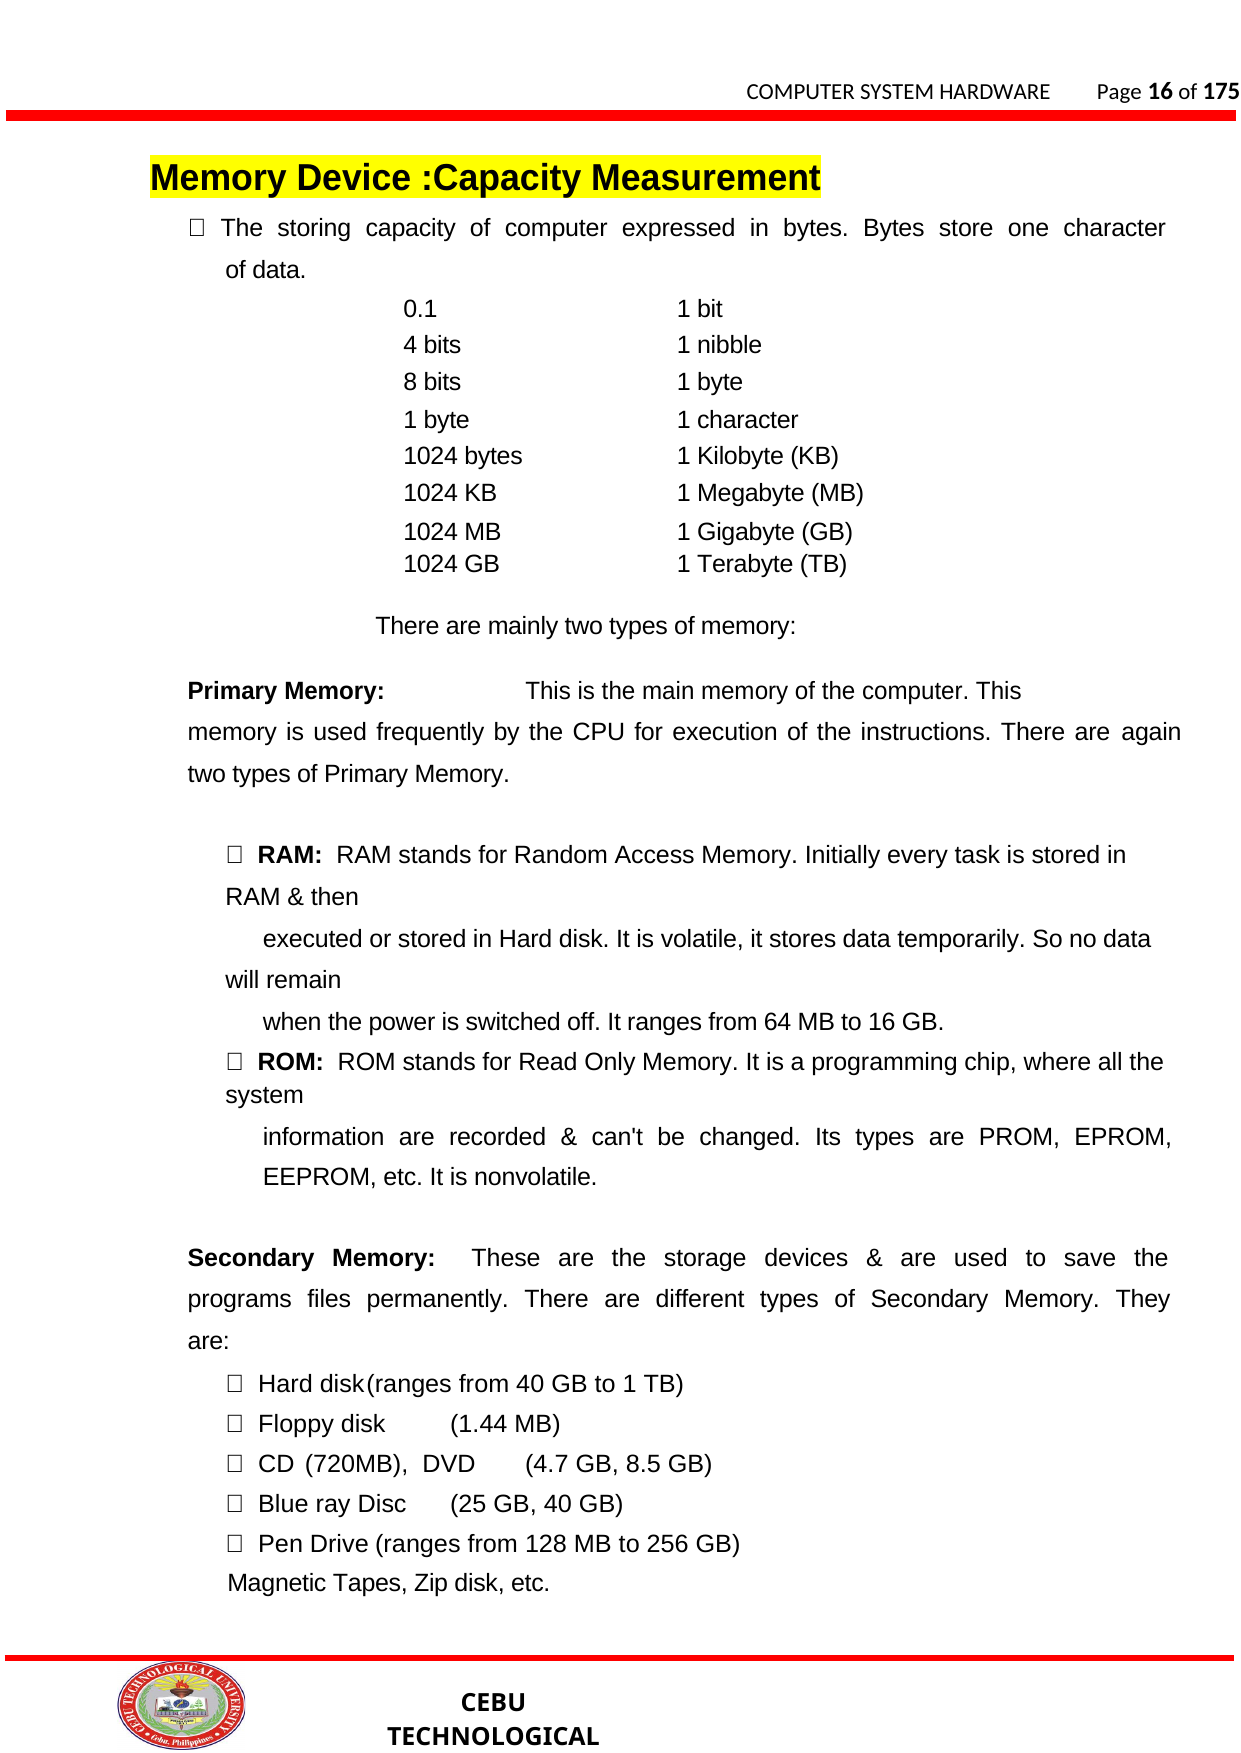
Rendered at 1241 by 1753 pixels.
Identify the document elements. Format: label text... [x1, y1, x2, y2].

text Primary Memory: This is the main memory of the computer. This [187, 668, 1240, 707]
text There are mainly two types of memory: [375, 608, 1240, 641]
text  The storing capacity of computer expressed in bytes. Bytes store one character of data. [187, 203, 1182, 287]
text Memory Device :Capacity Measurement [0, 152, 1240, 200]
text 1 byte 1 character [403, 405, 1240, 434]
text 4 bits 1 nibble [403, 331, 1240, 359]
text 1024 bytes 1 Kilobyte (KB) [403, 442, 1240, 471]
text  Pen Drive (ranges from 128 MB to 256 GB) [225, 1525, 1240, 1559]
text  ROM: ROM stands for Read Only Memory. It is a programming chip, where all the system [225, 1043, 1240, 1111]
text 1024 GB 1 Terabyte (TB) [403, 550, 1240, 578]
text Magnetic Tapes, Zip disk, etc. [227, 1565, 1240, 1598]
picture [117, 1661, 246, 1750]
text 0.1 1 bit [403, 295, 1240, 323]
text  RAM: RAM stands for Random Access Memory. Initially every task is stored in RAM & then executed or stored in Hard disk. It is volatile, it stores data temporarily. So no data will remain when the power is switched off. It ranges from 64 MB to 16 GB. [225, 830, 1154, 1039]
text  Floppy disk (1.44 MB) [225, 1406, 1240, 1439]
text  CD (720MB), DVD (4.7 GB, 8.5 GB) [225, 1446, 1240, 1479]
text 1024 KB 1 Megabyte (MB) [403, 478, 1240, 507]
text information are recorded & can't be changed. Its types are PROM, EPROM, EEPROM, etc. It is nonvolatile. [263, 1114, 1173, 1193]
text 8 bits 1 byte [403, 367, 1240, 396]
text  Blue ray Disc (25 GB, 40 GB) [225, 1485, 1240, 1519]
text Secondary Memory: These are the storage devices & are used to save the programs files permanently. There are different types of Secondary Memory. They are: [187, 1233, 1187, 1358]
text memory is used frequently by the CPU for execution of the instructions. There are again two types of Primary Memory. [187, 707, 1181, 791]
text 1024 MB 1 Gigabyte (GB) [403, 518, 1240, 547]
text  Hard disk (ranges from 40 GB to 1 TB) [225, 1366, 1240, 1400]
